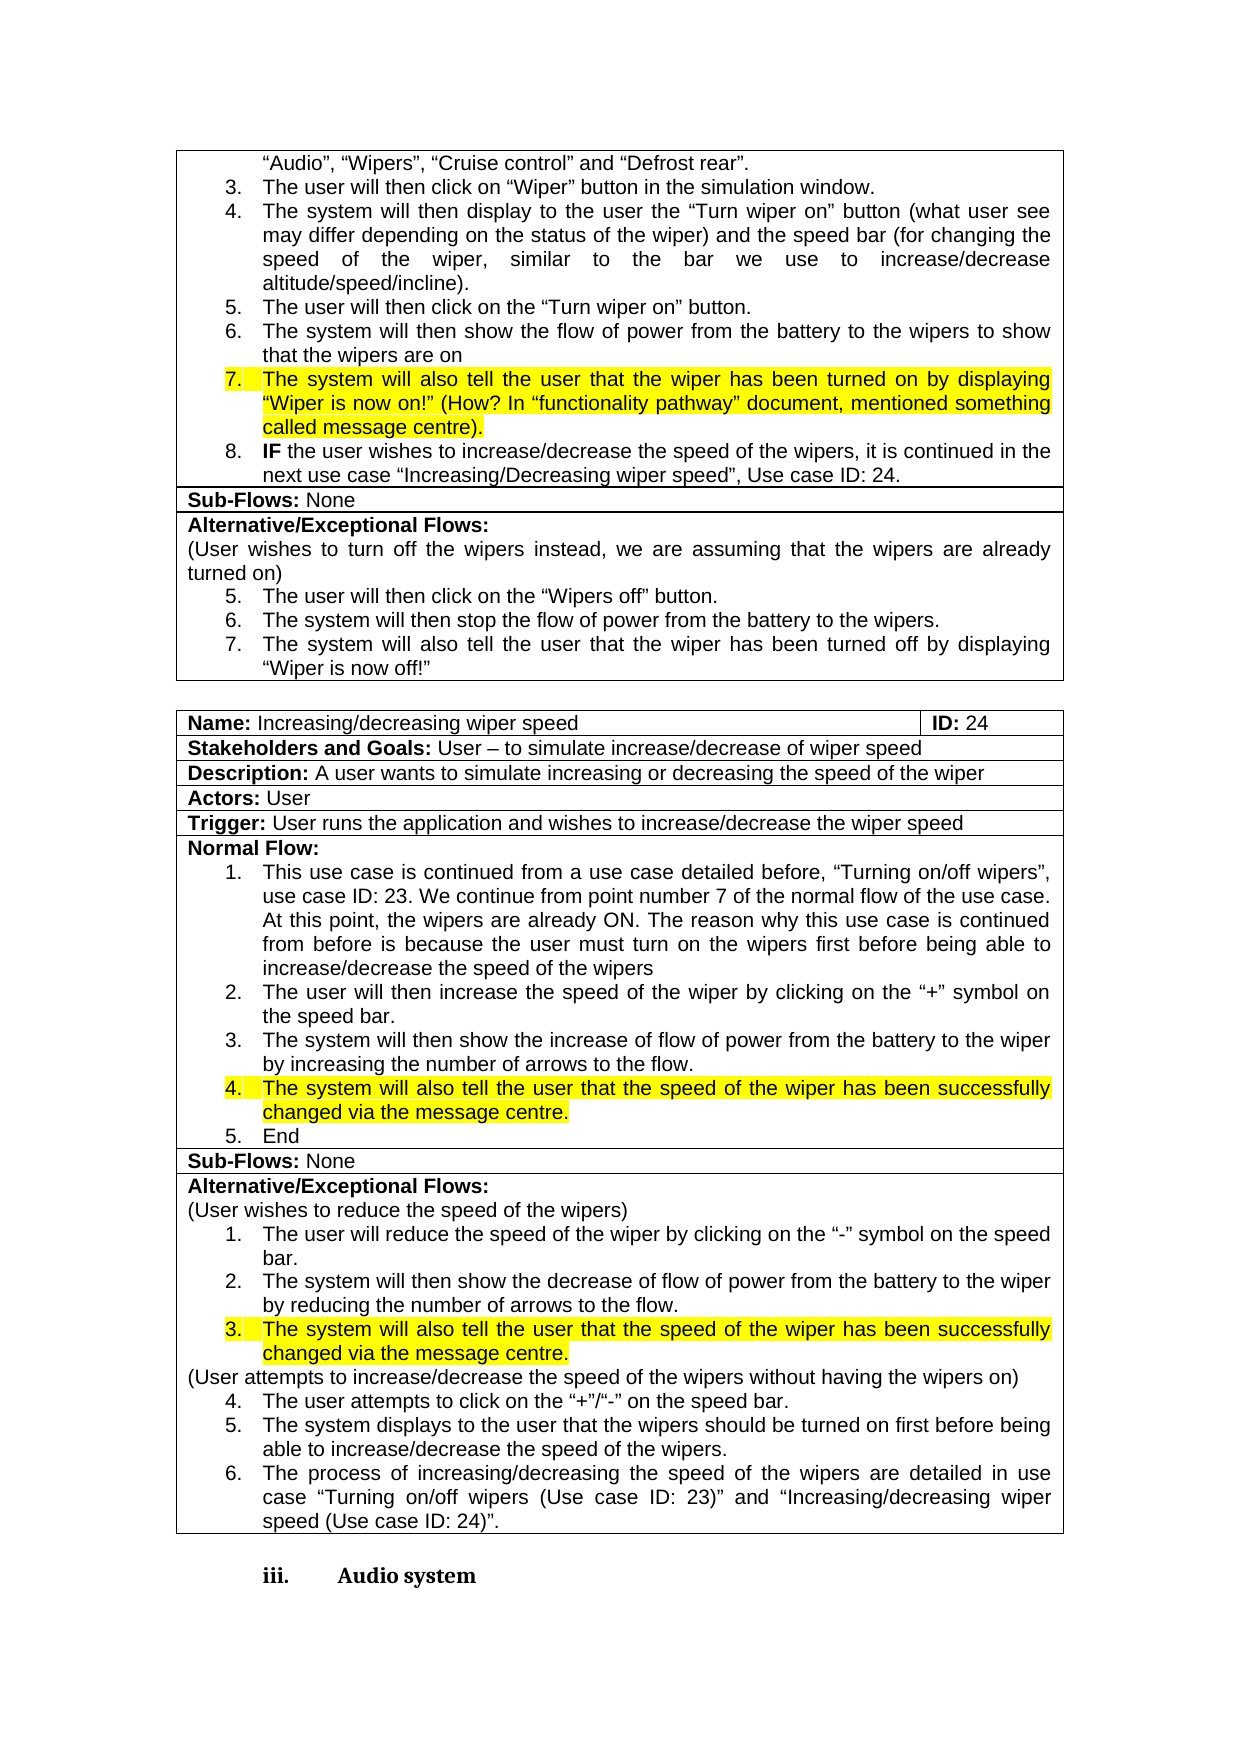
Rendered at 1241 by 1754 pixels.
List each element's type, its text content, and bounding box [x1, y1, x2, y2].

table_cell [177, 151, 1063, 486]
table_cell Alternative/Exceptional Flows: (User wishes to turn off the wipers instead, we are assuming that the wipers are already turned on) The user will then click on the “Wipers off” button. The system will then stop the flow of power from the battery to the wipers. The system will also tell the user that the wiper has been turned off by displaying “Wiper is now off!” [177, 513, 1063, 680]
table_header Name: Increasing/decreasing wiper speed [177, 711, 920, 735]
table_cell Sub-Flows: None [177, 488, 1063, 511]
table_cell Actors: User [177, 786, 1063, 810]
table_cell Sub-Flows: None [177, 1149, 1063, 1172]
table_cell Normal Flow: This use case is continued from a use case detailed before, “Turning on/off wipers”, use case ID: 23. We continue from point number 7 of the normal flow of the use case. At this point, the wipers are already ON. The reason why this use case is continued from before is because the user must turn on the wipers first before being able to increase/decrease the speed of the wipers The user will then increase the speed of the wiper by clicking on the “+” symbol on the speed bar. The system will then show the increase of flow of power from the battery to the wiper by increasing the number of arrows to the flow. The system will also tell the user that the speed of the wiper has been successfully changed via the message centre. End [177, 836, 1063, 1147]
list Audio system [262, 1563, 1053, 1589]
table_cell Description: A user wants to simulate increasing or decreasing the speed of the wiper [177, 761, 1063, 785]
table_cell Alternative/Exceptional Flows: (User wishes to reduce the speed of the wipers) The user will reduce the speed of the wiper by clicking on the “-” symbol on the speed bar. The system will then show the decrease of flow of power from the battery to the wiper by reducing the number of arrows to the flow. The system will also tell the user that the speed of the wiper has been successfully changed via the message centre. (User attempts to increase/decrease the speed of the wipers without having the wipers on) The user attempts to click on the “+”/“-” on the speed bar. The system displays to the user that the wipers should be turned on first before being able to increase/decrease the speed of the wipers. The process of increasing/decreasing the speed of the wipers are detailed in use case “Turning on/off wipers (Use case ID: 23)” and “Increasing/decreasing wiper speed (Use case ID: 24)”. [177, 1174, 1063, 1533]
table_cell Stakeholders and Goals: User – to simulate increase/decrease of wiper speed [177, 736, 1063, 760]
table_cell Trigger: User runs the application and wishes to increase/decrease the wiper speed [177, 811, 1063, 835]
table_header ID: 24 [921, 711, 1063, 735]
